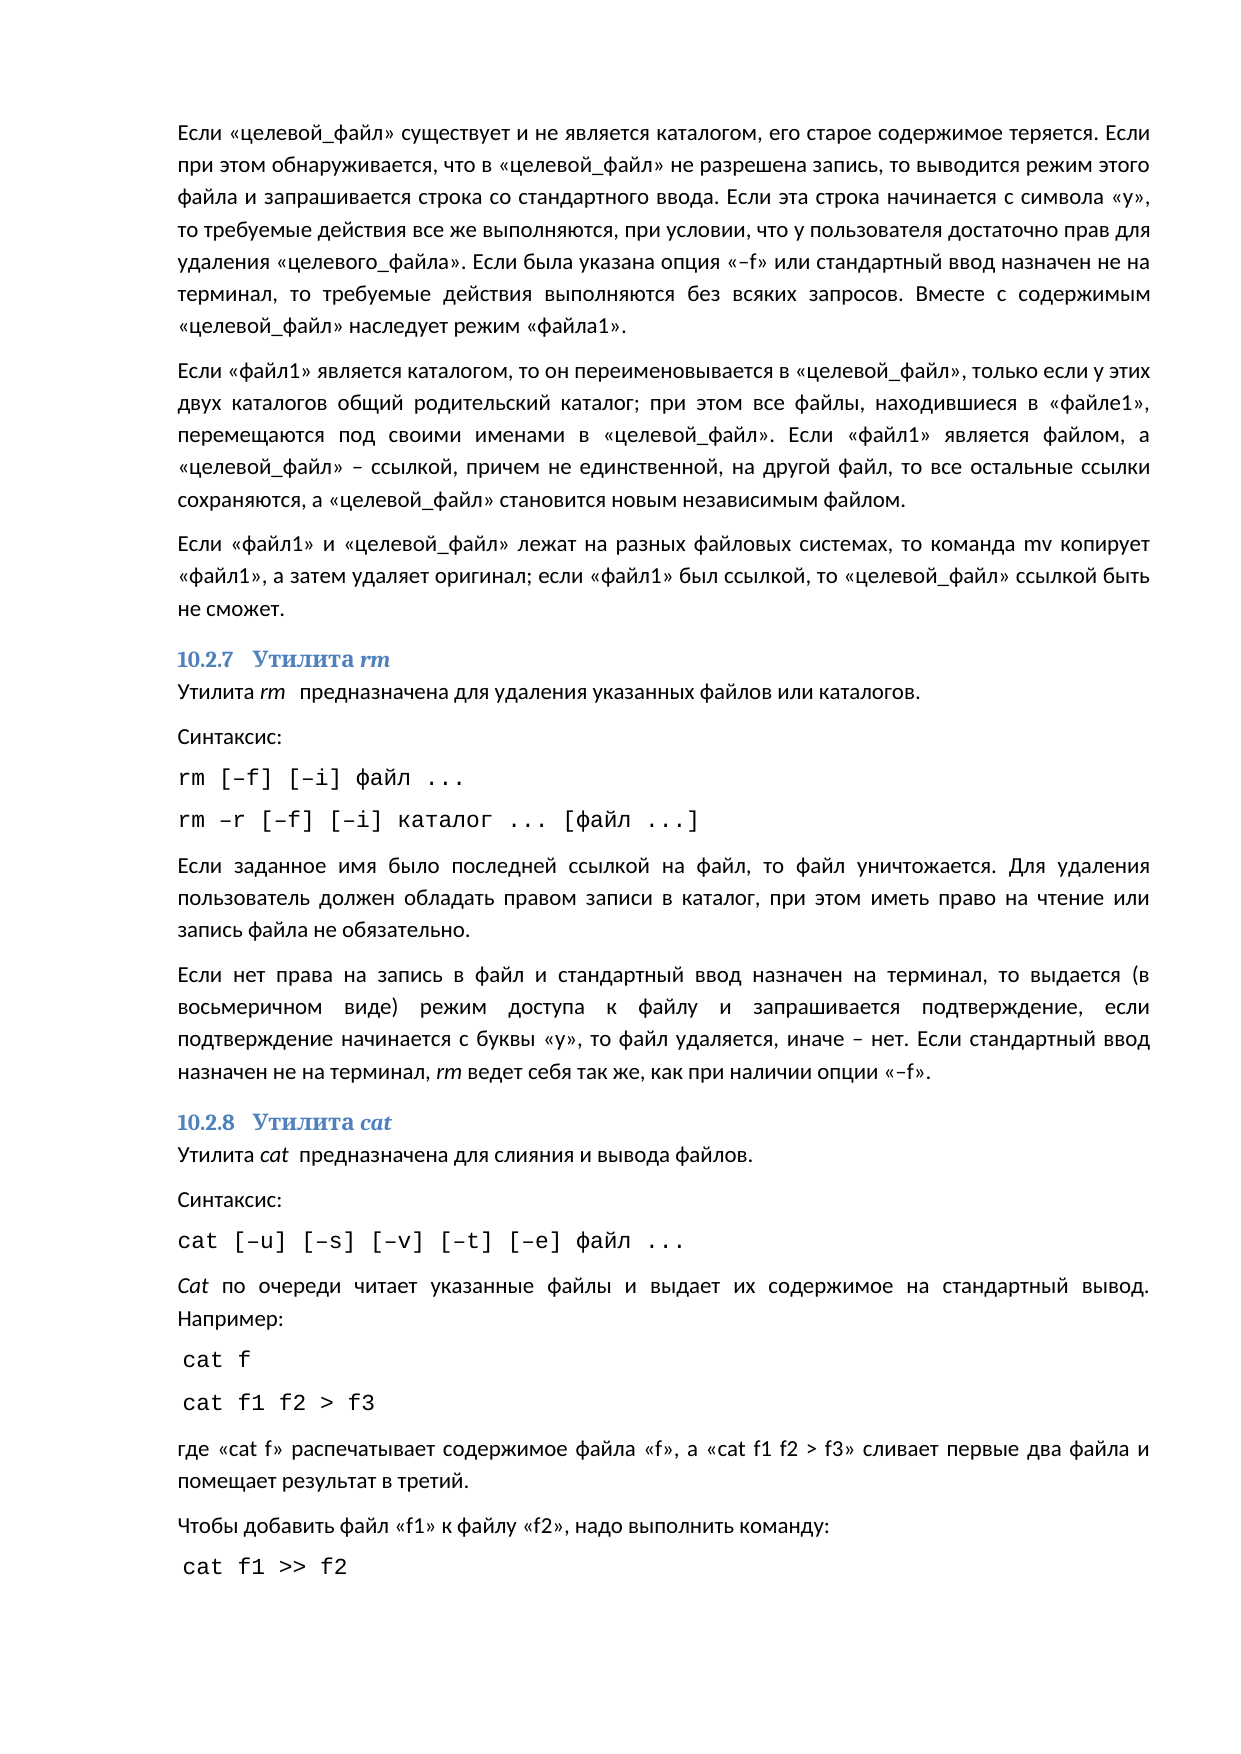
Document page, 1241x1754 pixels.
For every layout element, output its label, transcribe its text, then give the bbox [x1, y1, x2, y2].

text rm –r [–f] [–i] каталог ... [файл ...] [177, 809, 1152, 835]
subtitle Утилита rm [177, 647, 1152, 673]
text Cat по очереди читает указанные файлы и выдает их содержимое на стандартный вывод. Например: [177, 1272, 1152, 1332]
text cat [–u] [–s] [–v] [–t] [–e] файл ... [177, 1229, 1152, 1255]
text Если «целевой_файл» существует и не является каталогом, его старое содержимое теряется. Если при этом обнаруживается, что в «целевой_файл» не разрешена запись, то выводится режим этого файла и запрашивается строка со стандартного ввода. Если эта строка начинается с символа «y», то требуемые действия все же выполняются, при условии, что у пользователя достаточно прав для удаления «целевого_файла». Если была указана опция «–f» или стандартный ввод назначен не на терминал, то требуемые действия выполняются без всяких запросов. Вместе с содержимым «целевой_файл» наследует режим «файла1». [177, 118, 1152, 339]
text cat f1 f2 > f3 [177, 1391, 1152, 1417]
text где «cat f» распечатывает содержимое файла «f», а «cat f1 f2 > f3» сливает первые два файла и помещает результат в третий. [177, 1434, 1152, 1494]
text cat f1 >> f2 [177, 1556, 1152, 1582]
text Утилита rm предназначена для удаления указанных файлов или каталогов. [177, 677, 1152, 705]
subtitle Утилита cat [177, 1110, 1152, 1136]
text Если заданное имя было последней ссылкой на файл, то файл уничтожается. Для удаления пользователь должен обладать правом записи в каталог, при этом иметь право на чтение или запись файла не обязательно. [177, 851, 1152, 943]
text Чтобы добавить файл «f1» к файлу «f2», надо выполнить команду: [177, 1511, 1152, 1539]
text cat f [177, 1348, 1152, 1374]
text Если «файл1» является каталогом, то он переименовывается в «целевой_файл», только если у этих двух каталогов общий родительский каталог; при этом все файлы, находившиеся в «файле1», перемещаются под своими именами в «целевой_файл». Если «файл1» является файлом, а «целевой_файл» – ссылкой, причем не единственной, на другой файл, то все остальные ссылки сохраняются, а «целевой_файл» становится новым независимым файлом. [177, 356, 1152, 513]
text Синтаксис: [177, 1185, 1152, 1213]
text Если нет права на запись в файл и стандартный ввод назначен на терминал, то выдается (в восьмеричном виде) режим доступа к файлу и запрашивается подтверждение, если подтверждение начинается с буквы «y», то файл удаляется, иначе – нет. Если стандартный ввод назначен не на терминал, rm ведет себя так же, как при наличии опции «–f». [177, 960, 1152, 1085]
text Если «файл1» и «целевой_файл» лежат на разных файловых системах, то команда mv копирует «файл1», а затем удаляет оригинал; если «файл1» был ссылкой, то «целевой_файл» ссылкой быть не сможет. [177, 529, 1152, 622]
text Утилита cat предназначена для слияния и вывода файлов. [177, 1140, 1152, 1168]
text rm [–f] [–i] файл ... [177, 767, 1152, 792]
text Синтаксис: [177, 722, 1152, 750]
